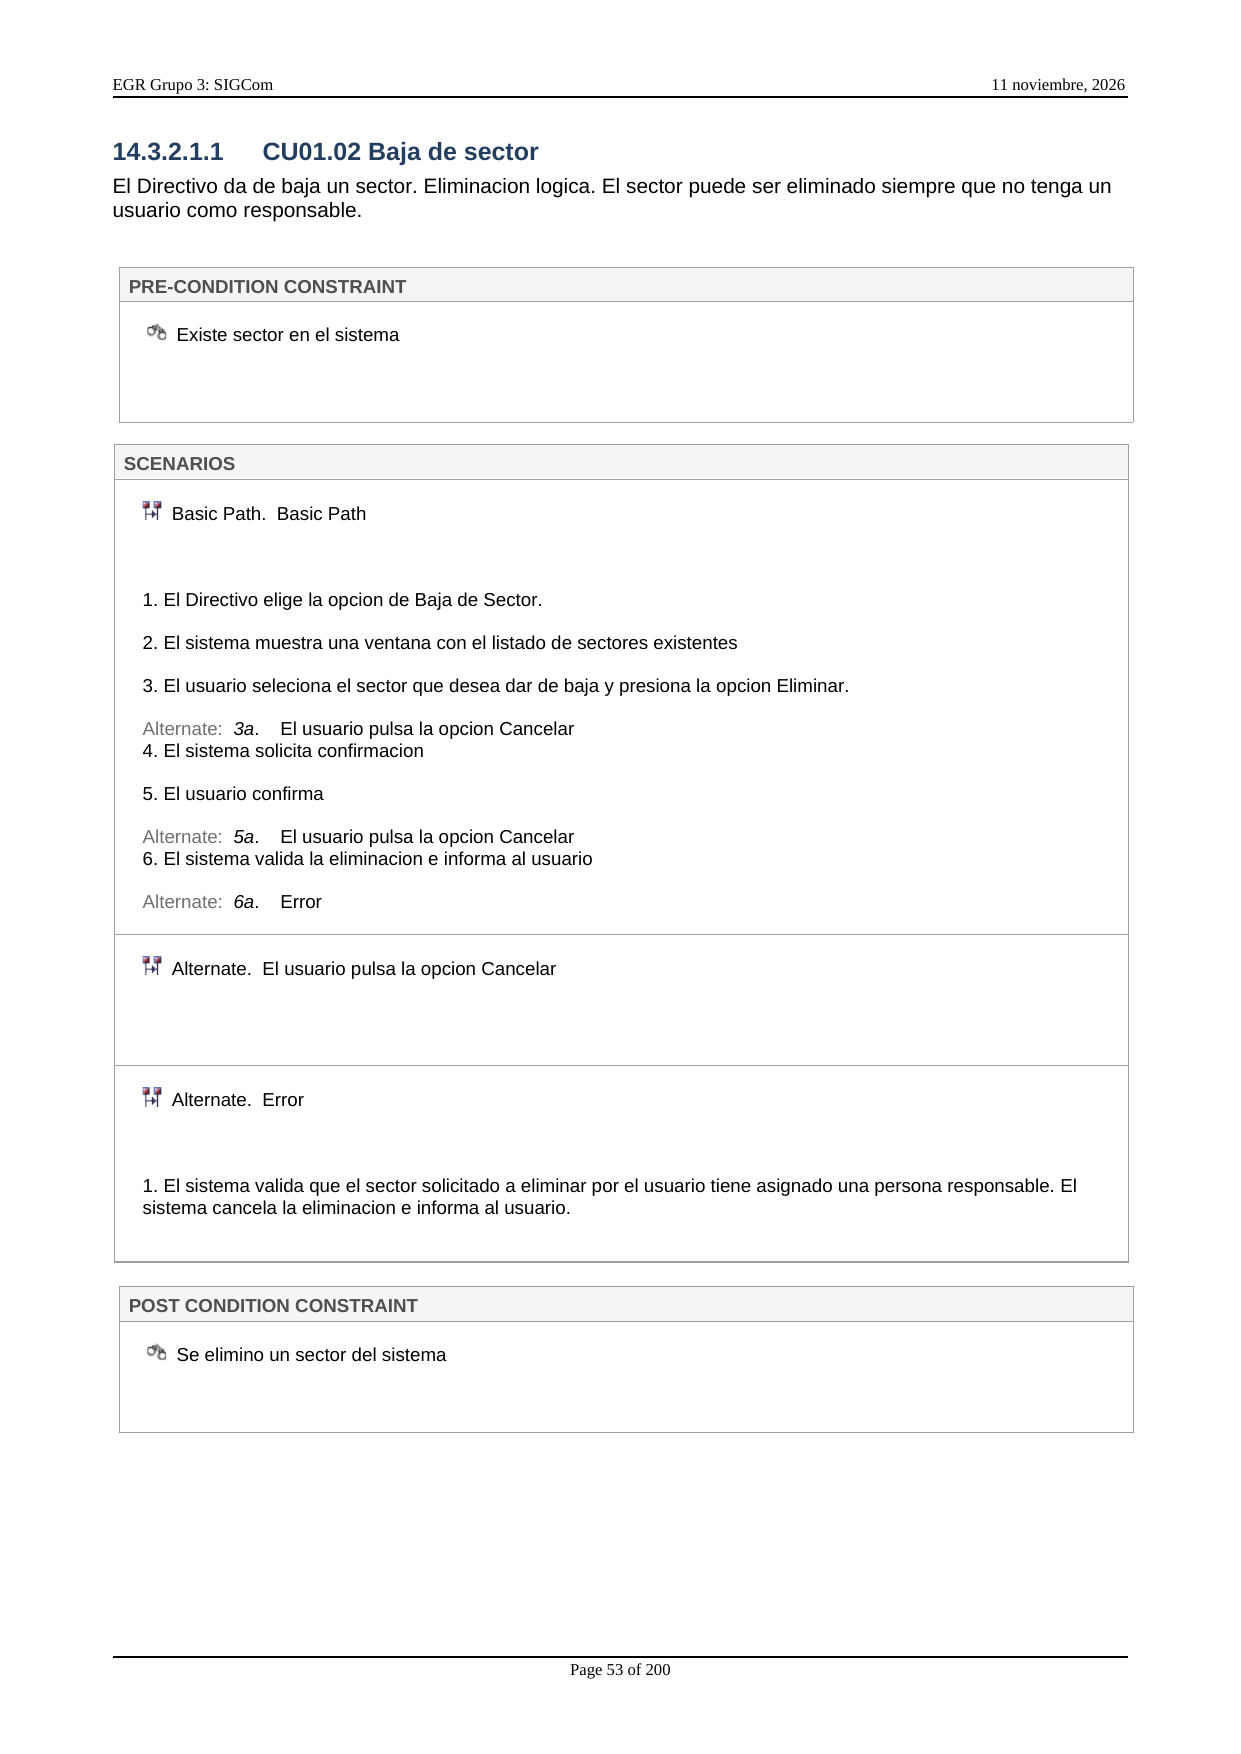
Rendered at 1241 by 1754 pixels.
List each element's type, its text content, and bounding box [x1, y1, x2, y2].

subtitle CU01.02 Baja de sector [112, 136, 1128, 165]
text El Directivo da de baja un sector. Eliminacion logica. El sector puede ser eliminado siempre que no tenga un usuario como responsable. [112, 173, 1128, 221]
picture [147, 1342, 167, 1362]
picture [142, 956, 162, 975]
table_cell Basic Path. Basic Path 1. El Directivo elige la opcion de Baja de Sector. 2. El sistema muestra una ventana con el listado de sectores existentes 3. El usuario seleciona el sector que desea dar de baja y presiona la opcion Eliminar. Alternate: 3a. El usuario pulsa la opcion Cancelar 4. El sistema solicita confirmacion 5. El usuario confirma Alternate: 5a. El usuario pulsa la opcion Cancelar 6. El sistema valida la eliminacion e informa al usuario Alternate: 6a. Error [115, 480, 1128, 933]
picture [147, 323, 167, 342]
table_cell Alternate. Error 1. El sistema valida que el sector solicitado a eliminar por el usuario tiene asignado una persona responsable. El sistema cancela la eliminacion e informa al usuario. [115, 1066, 1128, 1261]
picture [142, 1087, 162, 1107]
picture [142, 501, 162, 520]
table_header POST CONDITION CONSTRAINT [120, 1287, 1133, 1321]
table_header PRE-CONDITION CONSTRAINT [120, 268, 1133, 301]
table_header SCENARIOS [115, 445, 1128, 478]
table_cell Existe sector en el sistema [120, 302, 1133, 422]
table_cell Alternate. El usuario pulsa la opcion Cancelar [115, 935, 1128, 1065]
table_cell Se elimino un sector del sistema [120, 1322, 1133, 1432]
